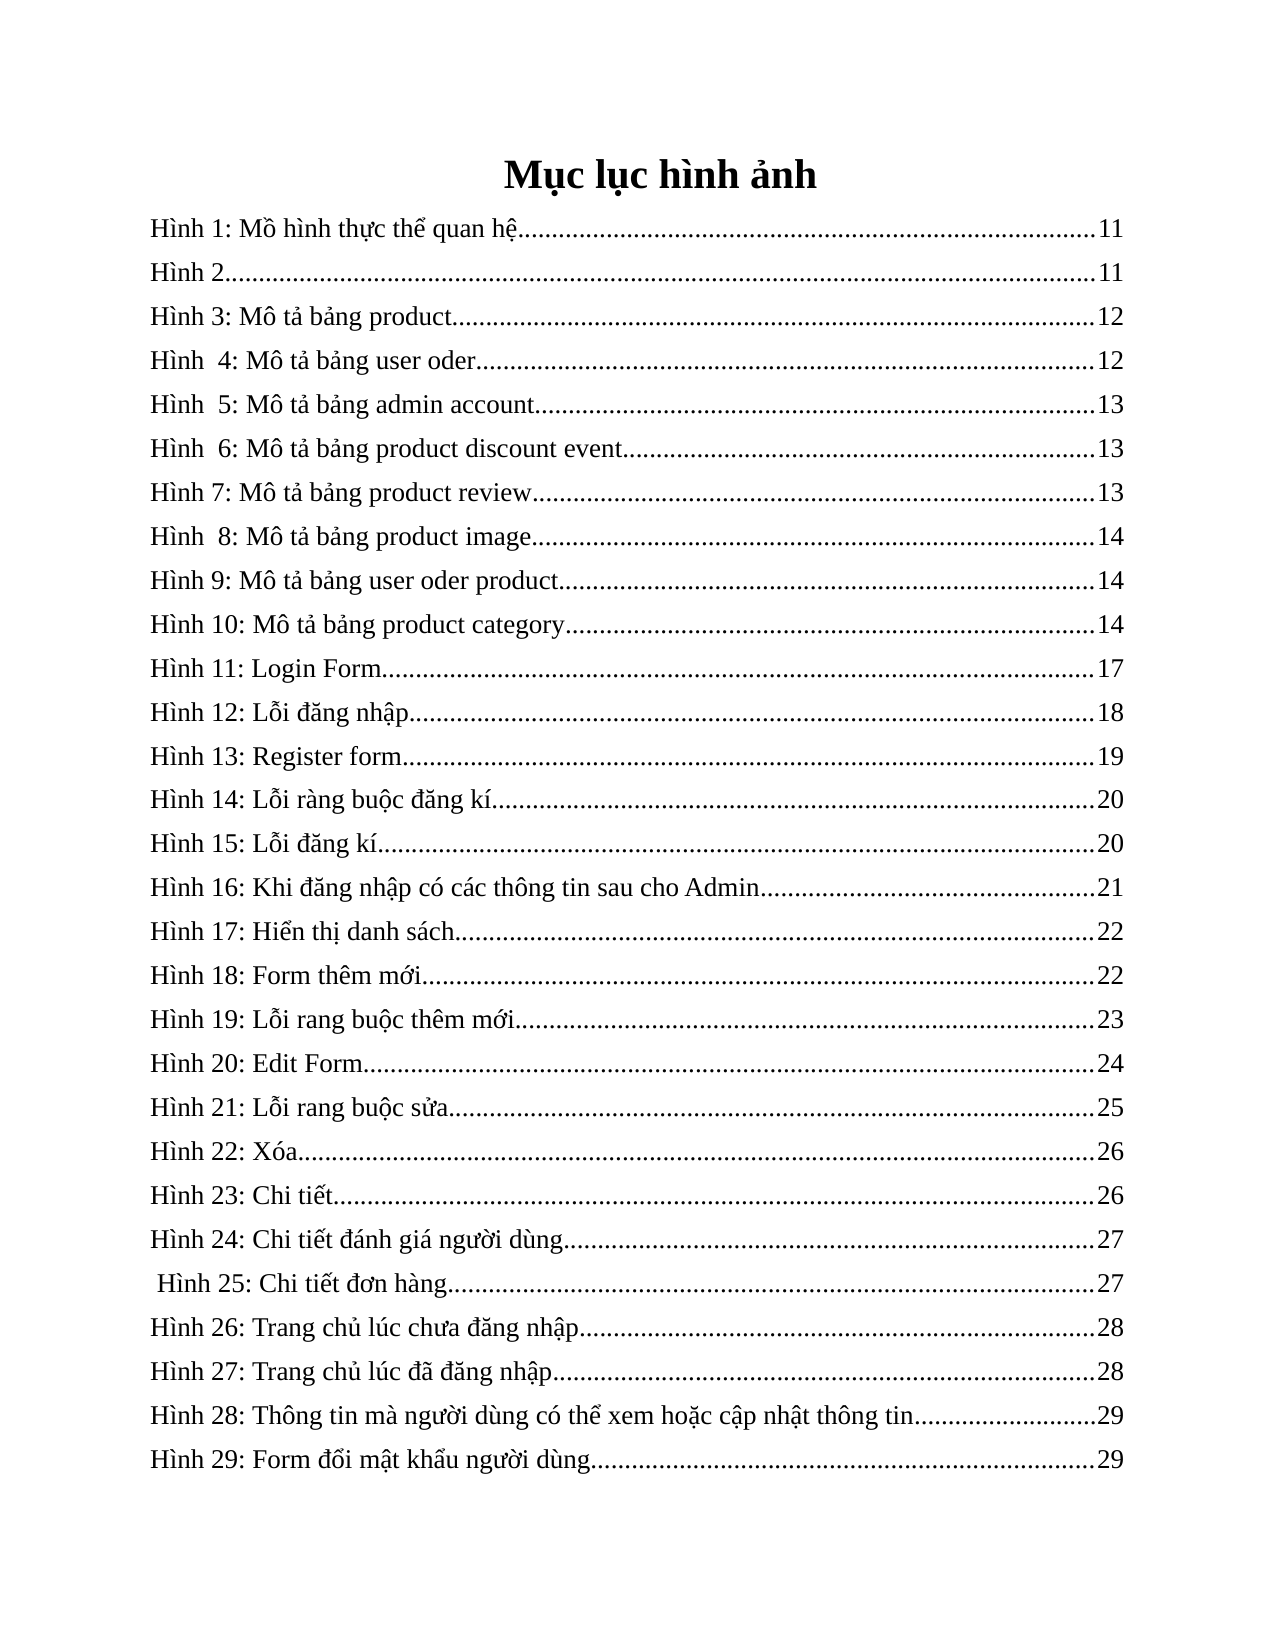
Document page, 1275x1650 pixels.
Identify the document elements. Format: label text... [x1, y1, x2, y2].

text Hình 11: Login Form 17 [150, 652, 1125, 683]
text Hình 2 11 [150, 256, 1125, 287]
text Hình 9: Mô tả bảng user oder product 14 [150, 564, 1125, 595]
text Hình 6: Mô tả bảng product discount event 13 [150, 432, 1125, 463]
text Hình 22: Xóa 26 [150, 1135, 1125, 1166]
text Hình 4: Mô tả bảng user oder 12 [150, 344, 1125, 375]
text Hình 1: Mồ hình thực thể quan hệ 11 [150, 212, 1125, 243]
text Hình 17: Hiển thị danh sách 22 [150, 915, 1125, 947]
text Hình 28: Thông tin mà người dùng có thể xem hoặc cập nhật thông tin 29 [150, 1399, 1125, 1430]
text Hình 16: Khi đăng nhập có các thông tin sau cho Admin 21 [150, 871, 1125, 903]
text Hình 5: Mô tả bảng admin account 13 [150, 388, 1125, 419]
text Hình 3: Mô tả bảng product 12 [150, 300, 1125, 331]
text Hình 19: Lỗi rang buộc thêm mới 23 [150, 1003, 1125, 1034]
text Hình 24: Chi tiết đánh giá người dùng 27 [150, 1223, 1125, 1254]
text Hình 10: Mô tả bảng product category 14 [150, 608, 1125, 639]
text Hình 20: Edit Form 24 [150, 1047, 1125, 1078]
text Mục lục hình ảnh [196, 150, 1125, 198]
text Hình 15: Lỗi đăng kí 20 [150, 827, 1125, 859]
text Hình 27: Trang chủ lúc đã đăng nhập 28 [150, 1355, 1125, 1386]
text Hình 12: Lỗi đăng nhập 18 [150, 696, 1125, 727]
text Hình 7: Mô tả bảng product review 13 [150, 476, 1125, 507]
text Hình 18: Form thêm mới 22 [150, 959, 1125, 991]
text Hình 13: Register form 19 [150, 739, 1125, 771]
text Hình 21: Lỗi rang buộc sửa 25 [150, 1091, 1125, 1122]
text Hình 29: Form đổi mật khẩu người dùng 29 [150, 1443, 1125, 1474]
text Hình 23: Chi tiết 26 [150, 1179, 1125, 1210]
text Hình 26: Trang chủ lúc chưa đăng nhập 28 [150, 1311, 1125, 1342]
text Hình 25: Chi tiết đơn hàng 27 [150, 1267, 1125, 1298]
text Hình 8: Mô tả bảng product image 14 [150, 520, 1125, 551]
text Hình 14: Lỗi ràng buộc đăng kí 20 [150, 783, 1125, 815]
